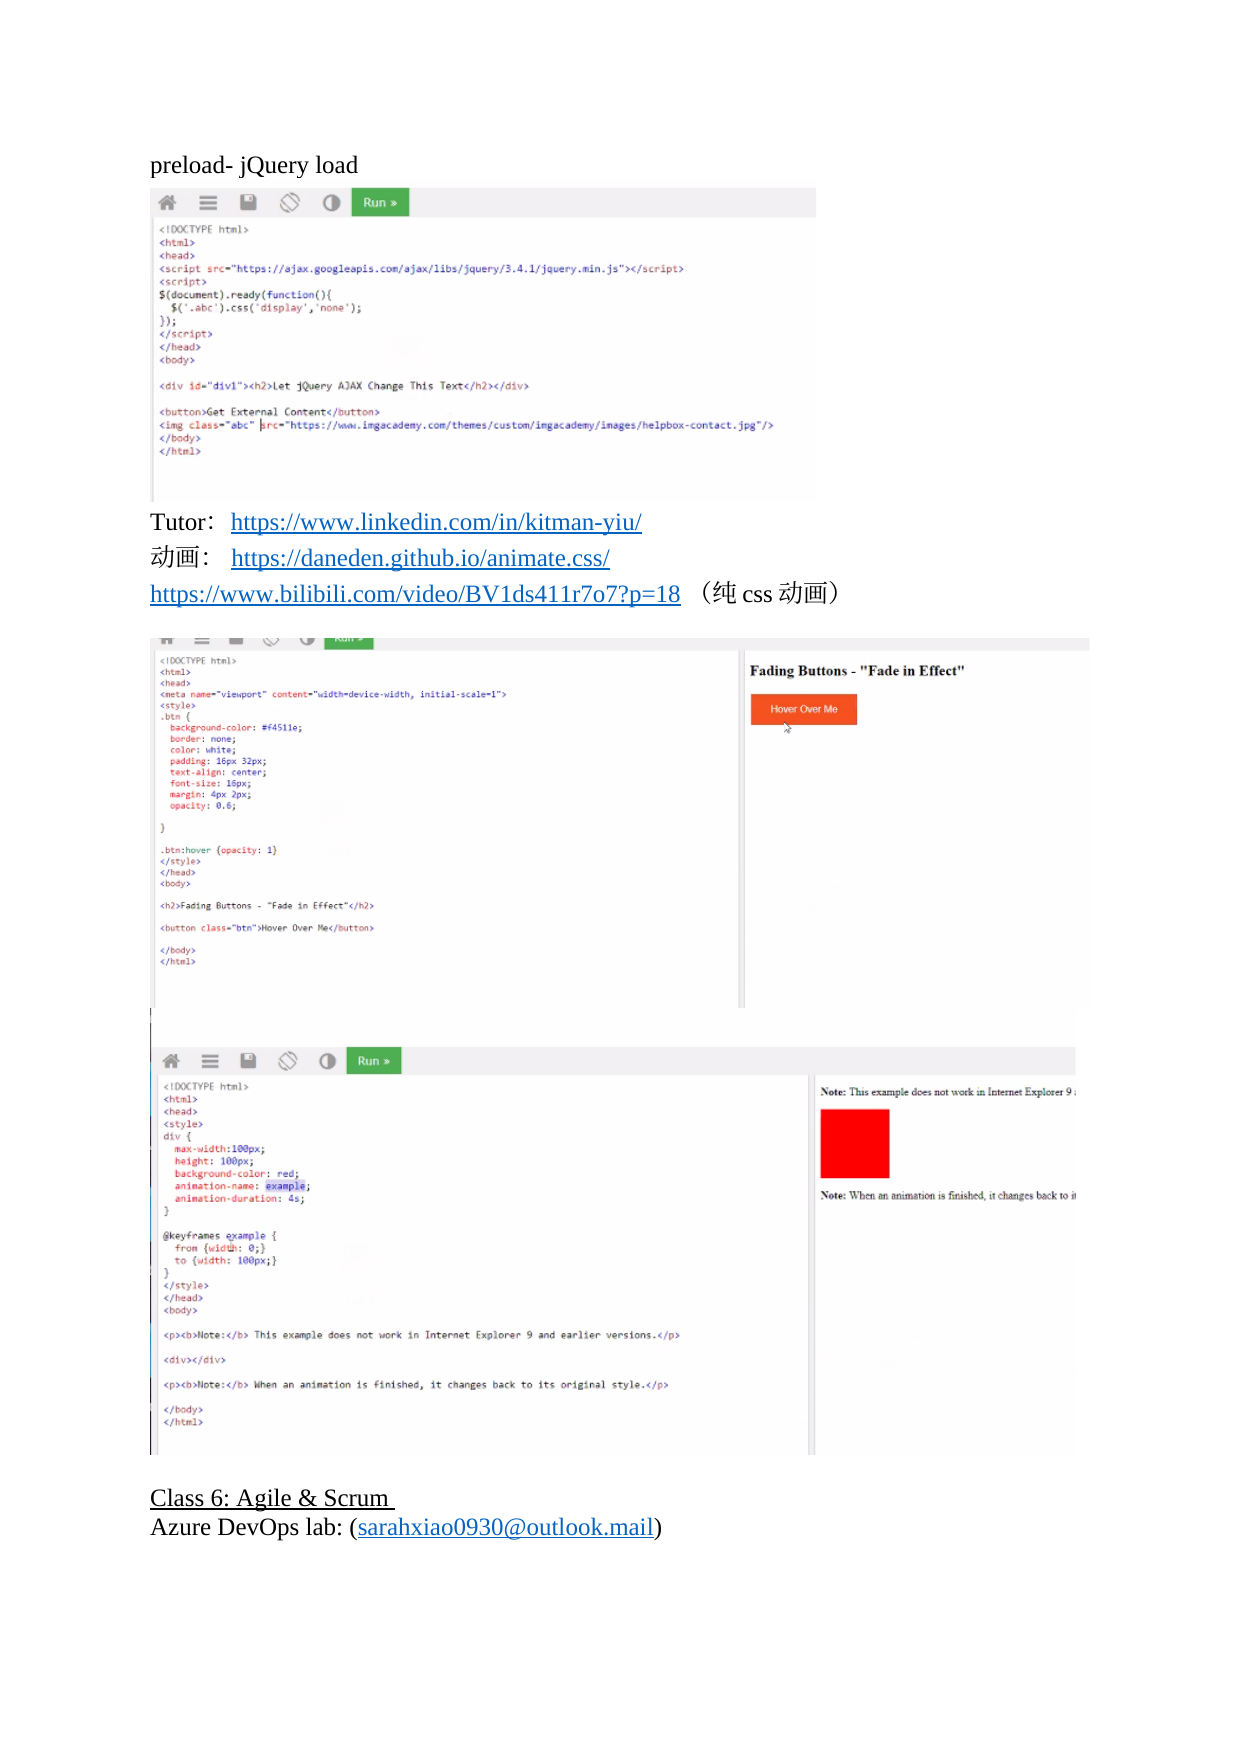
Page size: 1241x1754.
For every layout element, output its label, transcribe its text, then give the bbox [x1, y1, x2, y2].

text https://www.bilibili.com/video/BV1ds411r7o7?p=18 （纯css 动画） [150, 574, 1090, 610]
text Azure DevOps lab: (sarahxiao0930@outlook.mail) [150, 1512, 1090, 1541]
text preload- jQuery load [150, 150, 1090, 179]
text 动画： https://daneden.github.io/animate.css/ [150, 538, 1090, 574]
text Tutor：https://www.linkedin.com/in/kitman-yiu/ [150, 502, 1090, 538]
picture [150, 638, 1090, 1455]
text Class 6: Agile & Scrum [150, 1483, 1090, 1512]
picture [150, 178, 817, 502]
